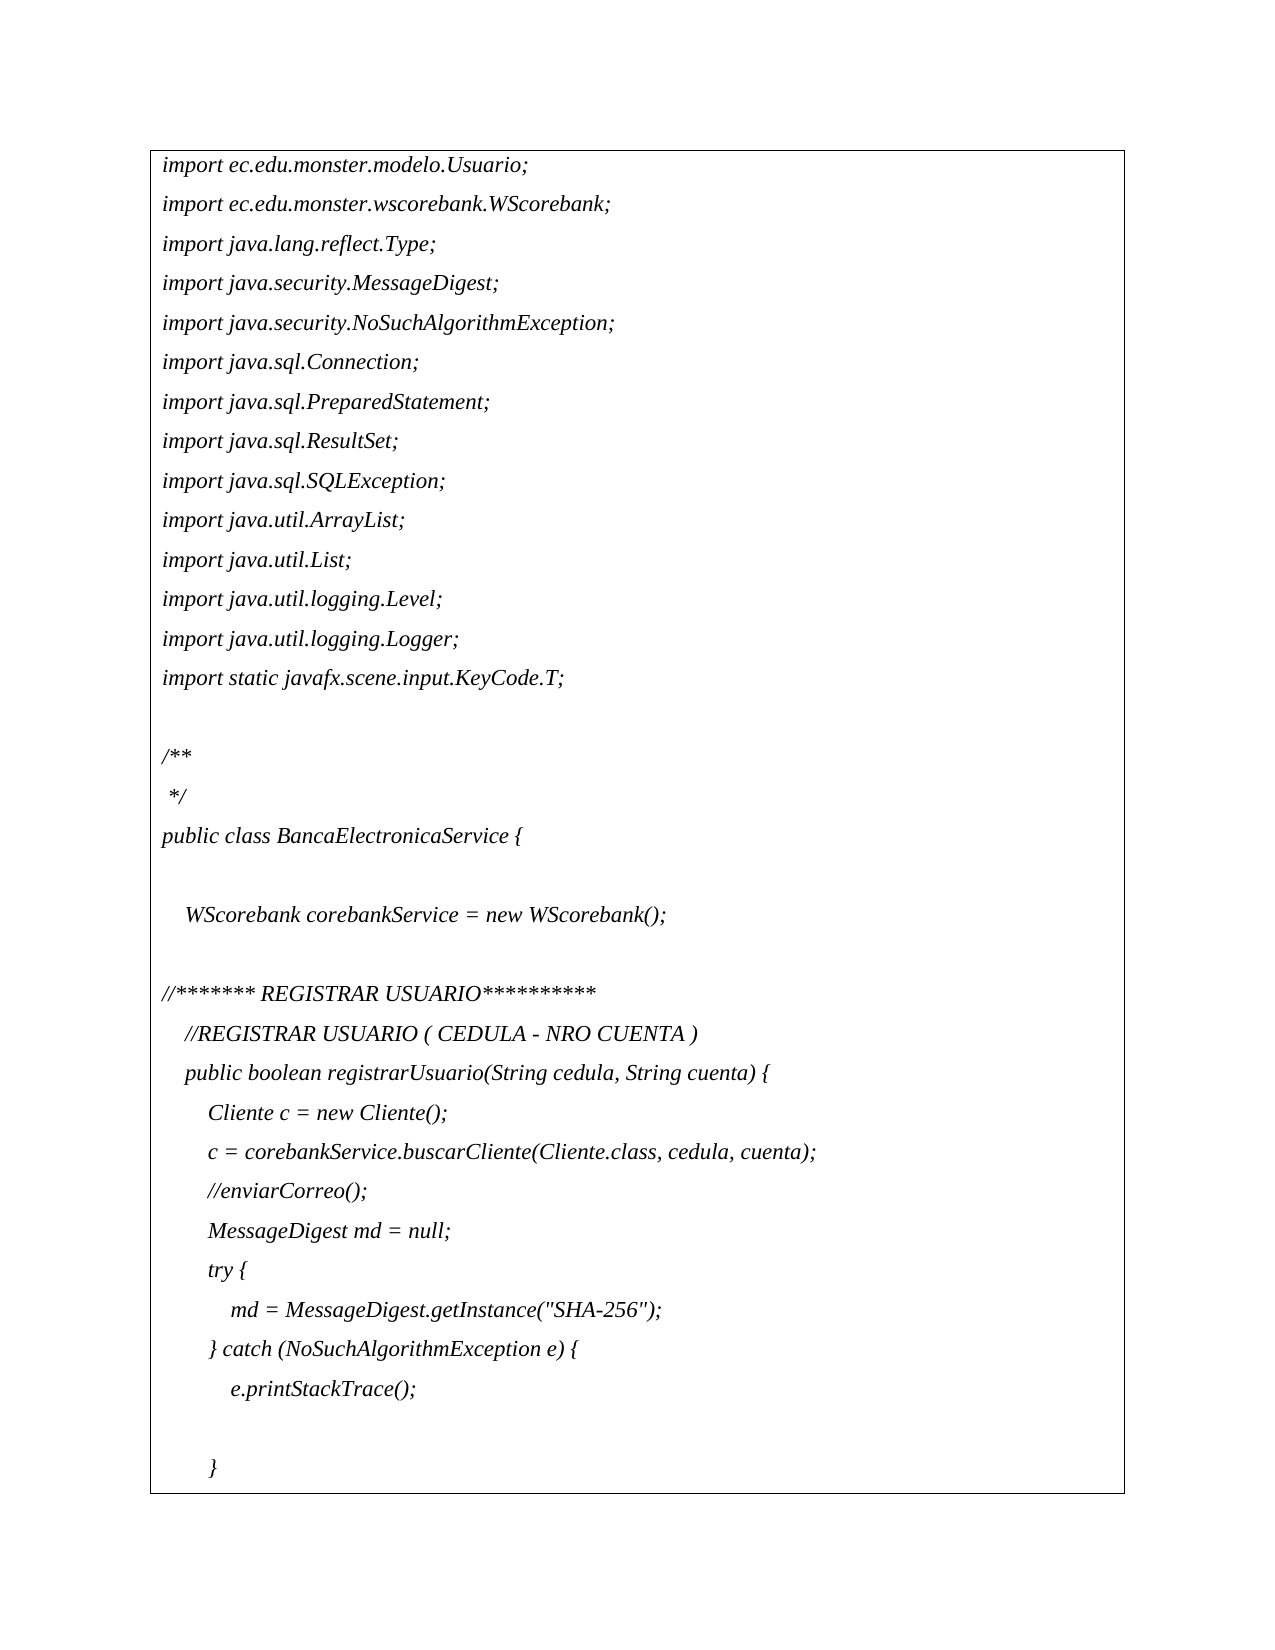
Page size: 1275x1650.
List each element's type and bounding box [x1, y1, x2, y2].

table_header [151, 151, 1124, 1493]
